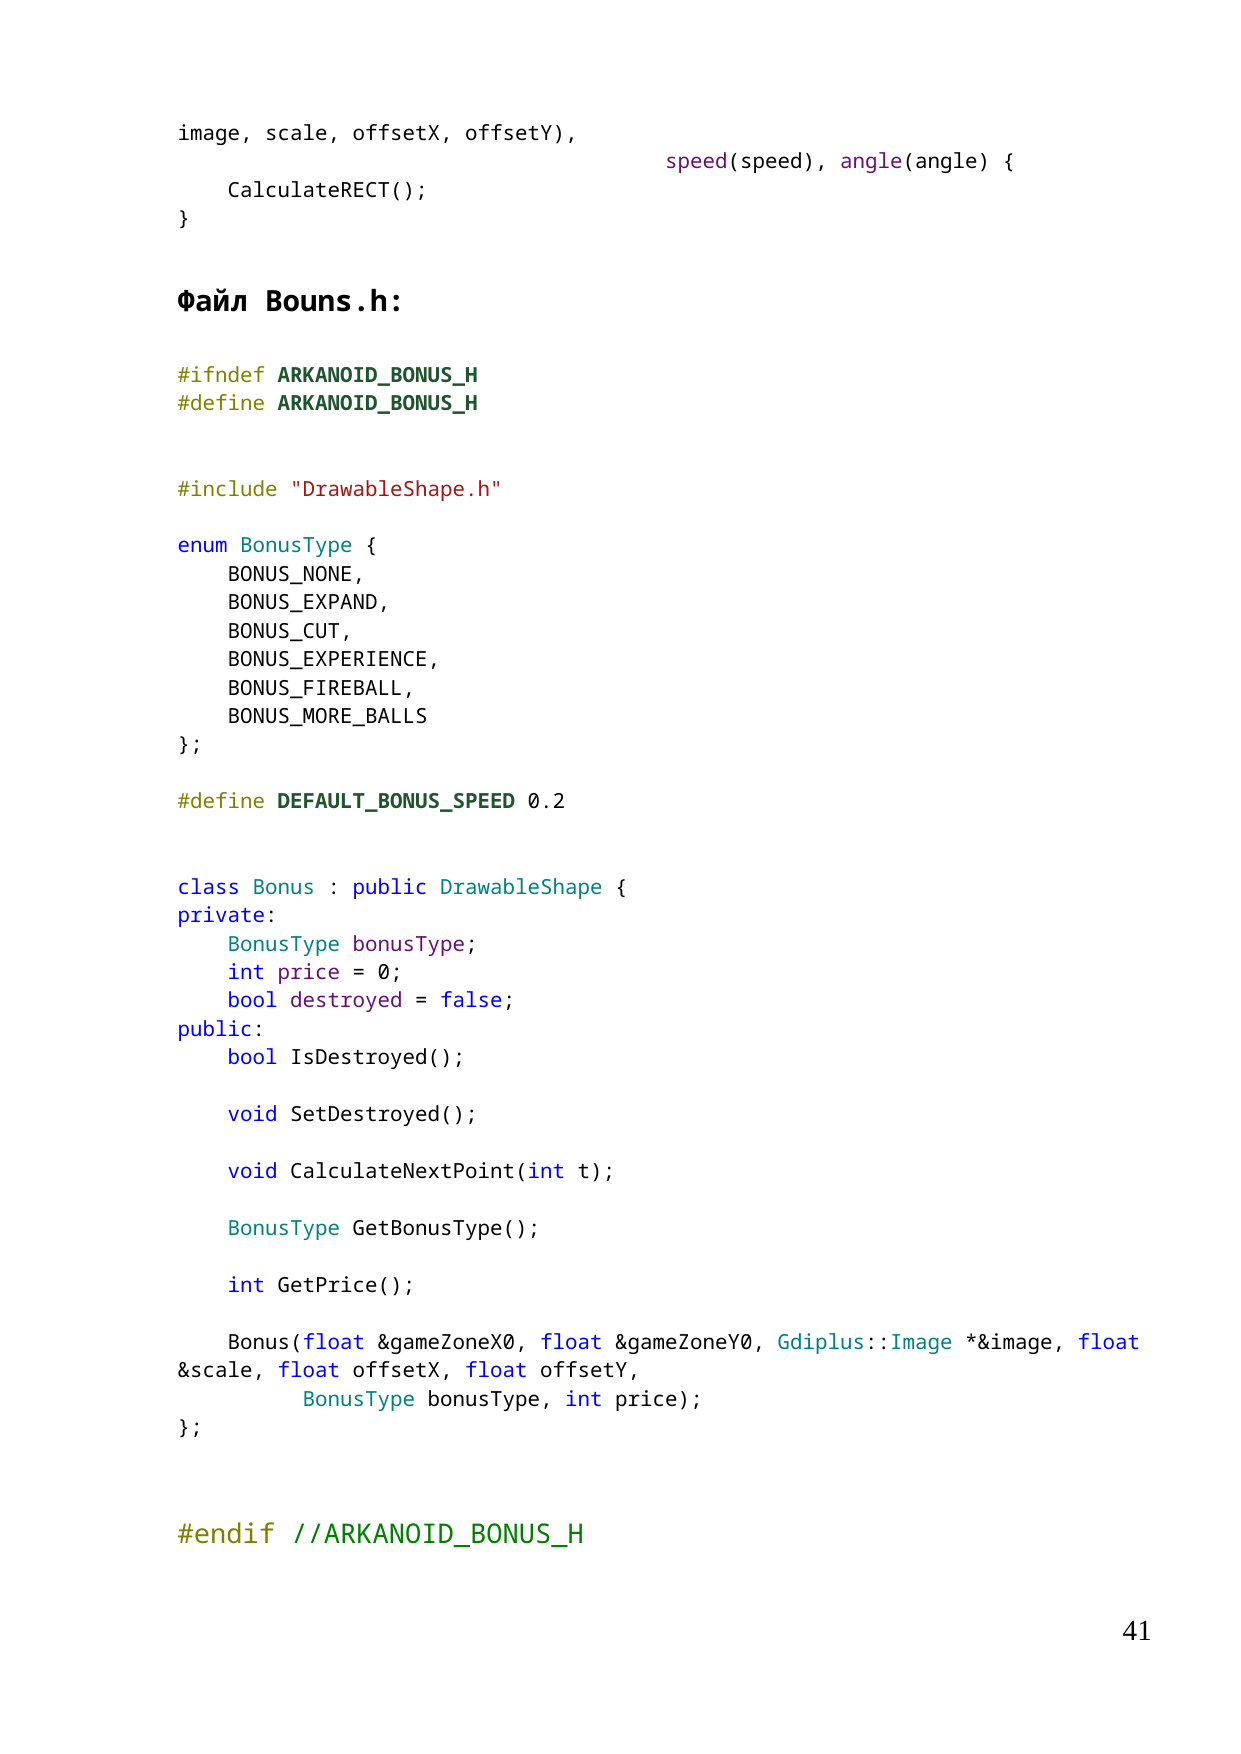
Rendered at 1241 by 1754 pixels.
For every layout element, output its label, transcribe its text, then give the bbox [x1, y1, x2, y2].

text Файл Bouns.h: [177, 281, 1152, 320]
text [177, 118, 1152, 256]
text #ifndef ARKANOID_BONUS_H #define ARKANOID_BONUS_H #include "DrawableShape.h" enum BonusType { BONUS_NONE, BONUS_EXPAND, BONUS_CUT, BONUS_EXPERIENCE, BONUS_FIREBALL, BONUS_MORE_BALLS }; #define DEFAULT_BONUS_SPEED 0.2 class Bonus : public DrawableShape { private: BonusType bonusType; int price = 0; bool destroyed = false; public: bool IsDestroyed(); void SetDestroyed(); void CalculateNextPoint(int t); BonusType GetBonusType(); int GetPrice(); Bonus(float &gameZoneX0, float &gameZoneY0, Gdiplus::Image *&image, float &scale, float offsetX, float offsetY, BonusType bonusType, int price); }; #endif //ARKANOID_BONUS_H [177, 360, 1152, 1551]
